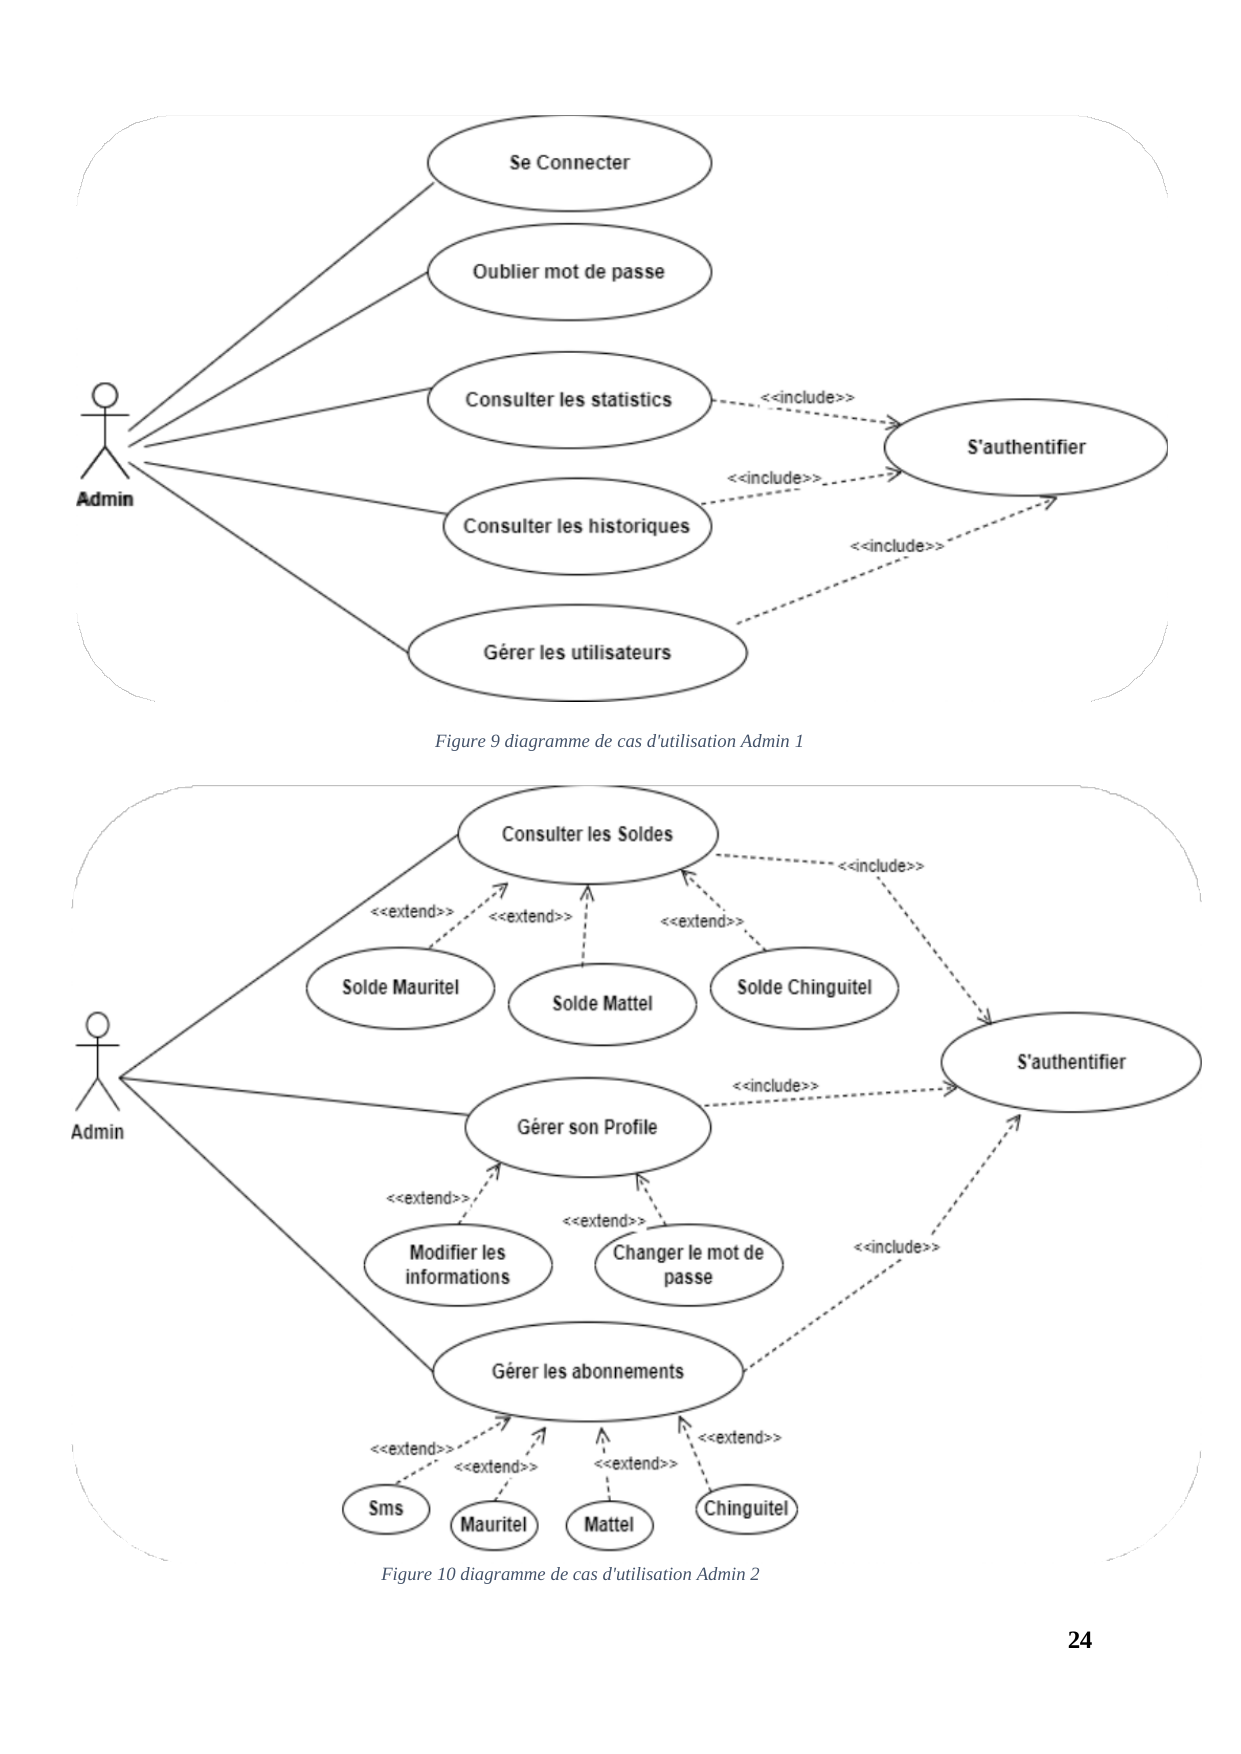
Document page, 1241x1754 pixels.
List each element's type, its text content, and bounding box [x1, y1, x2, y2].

picture [71, 785, 381, 1564]
text Figure 10 diagramme de cas d'utilisation Admin 2 [381, 783, 1234, 1585]
text Figure 9 diagramme de cas d'utilisation Admin 1 [87, 730, 1152, 751]
picture [76, 114, 1168, 702]
